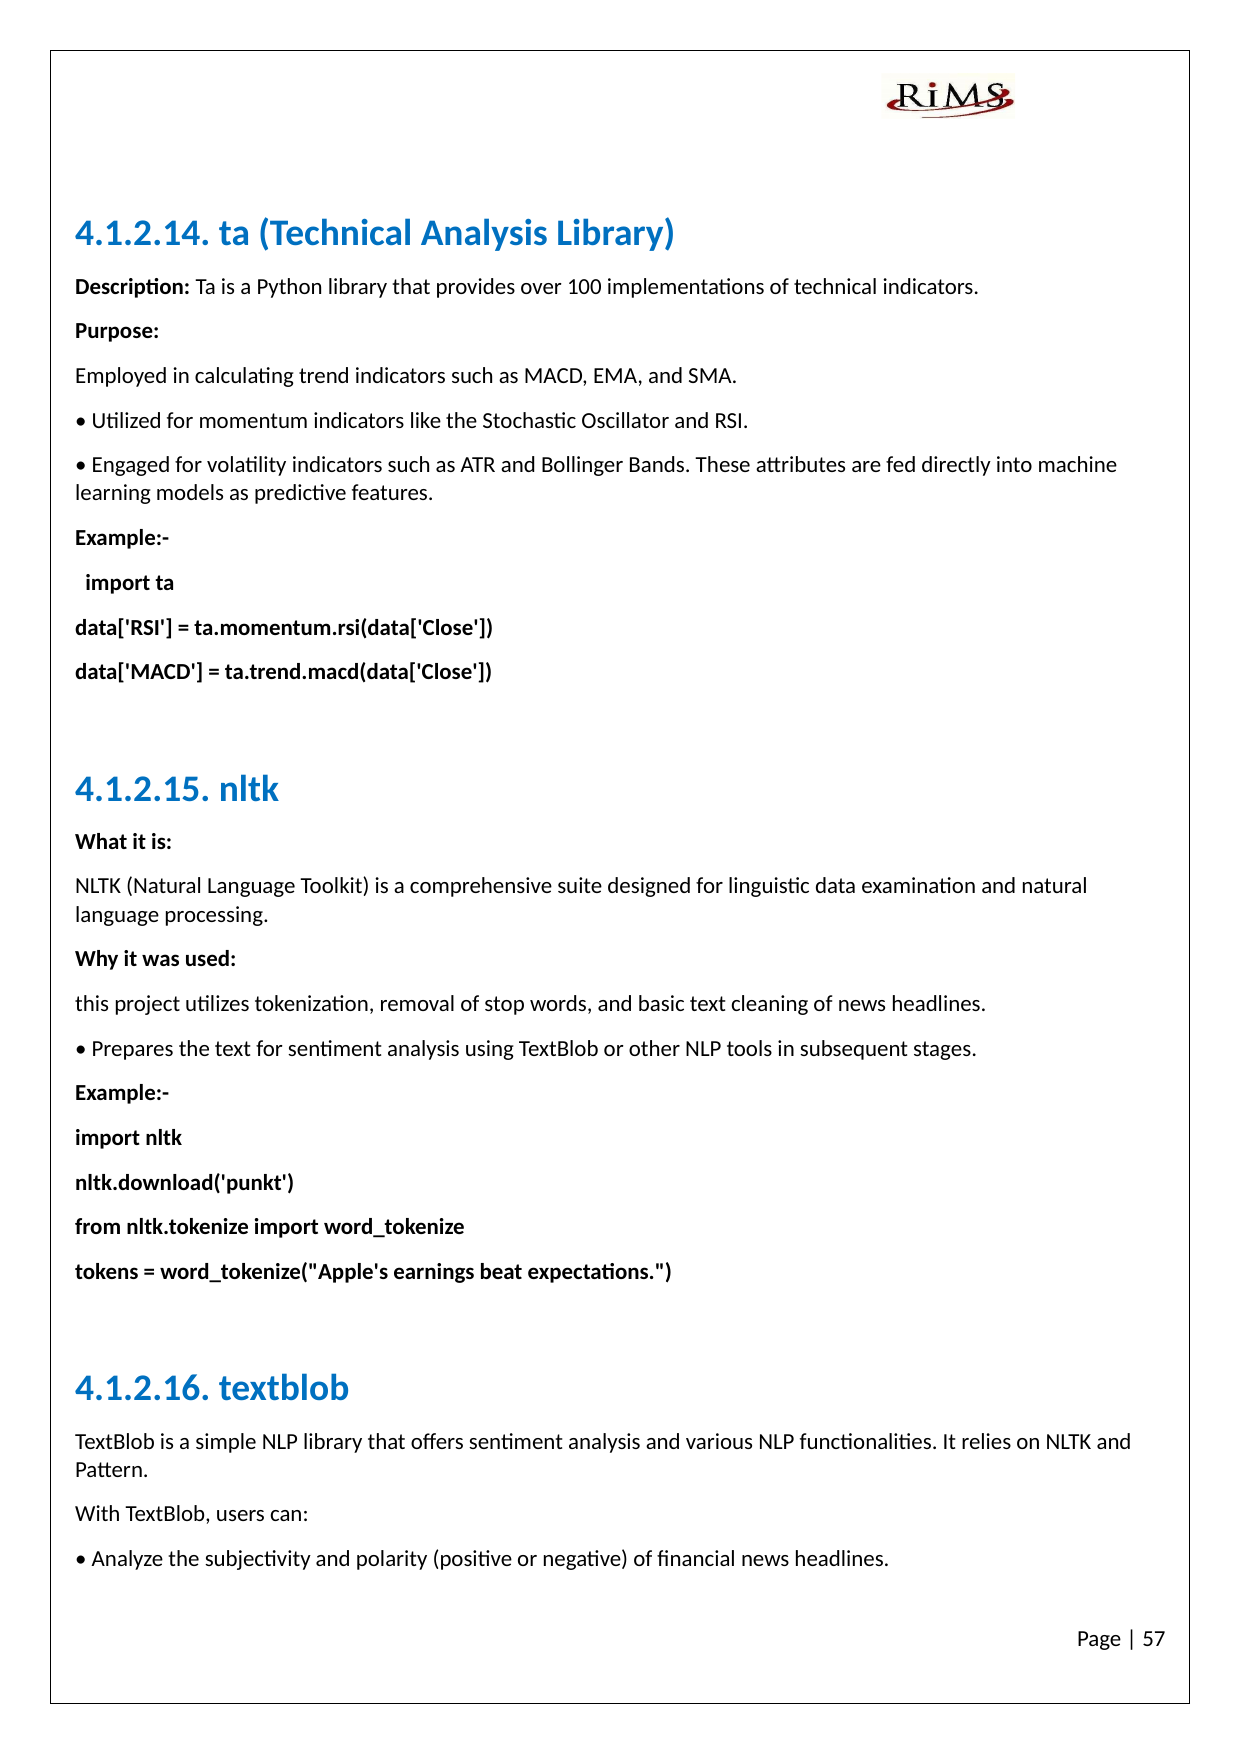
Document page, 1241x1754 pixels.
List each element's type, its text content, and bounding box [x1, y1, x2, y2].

text TextBlob is a simple NLP library that offers sentiment analysis and various NLP functionalities. It relies on NLTK and Pattern. [75, 1427, 1165, 1483]
text Why it was used: [75, 944, 1165, 972]
text data['MACD'] = ta.trend.macd(data['Close']) [75, 657, 1165, 685]
text • Prepares the text for sentiment analysis using TextBlob or other NLP tools in subsequent stages. [75, 1034, 1165, 1062]
text from nltk.tokenize import word_tokenize [75, 1212, 1165, 1241]
text • Utilized for momentum indicators like the Stochastic Oscillator and RSI. [75, 406, 1165, 434]
text • Engaged for volatility indicators such as ATR and Bollinger Bands. These attributes are fed directly into machine learning models as predictive features. [75, 451, 1165, 507]
picture [881, 73, 1016, 119]
text NLTK (Natural Language Toolkit) is a comprehensive suite designed for linguistic data examination and natural language processing. [75, 872, 1165, 928]
text tokens = word_tokenize("Apple's earnings beat expectations.") [75, 1257, 1165, 1285]
text Example:- [75, 523, 1165, 551]
text 4.1.2.15. nltk [75, 764, 1165, 810]
text With TextBlob, users can: [75, 1499, 1165, 1528]
text Description: Ta is a Python library that provides over 100 implementations of technical indicators. [75, 272, 1165, 300]
text import nltk [75, 1123, 1165, 1151]
text nltk.download('punkt') [75, 1168, 1165, 1196]
text Purpose: [75, 316, 1165, 344]
text 4.1.2.14. ta (Technical Analysis Library) [75, 209, 1165, 255]
text Employed in calculating trend indicators such as MACD, EMA, and SMA. [75, 361, 1165, 389]
text 4.1.2.16. textblob [75, 1364, 1165, 1410]
text import ta [75, 568, 1165, 596]
text What it is: [75, 827, 1165, 855]
text Example:- [75, 1078, 1165, 1106]
text • Analyze the subjectivity and polarity (positive or negative) of financial news headlines. [75, 1544, 1165, 1572]
text data['RSI'] = ta.momentum.rsi(data['Close']) [75, 613, 1165, 641]
text this project utilizes tokenization, removal of stop words, and basic text cleaning of news headlines. [75, 989, 1165, 1017]
